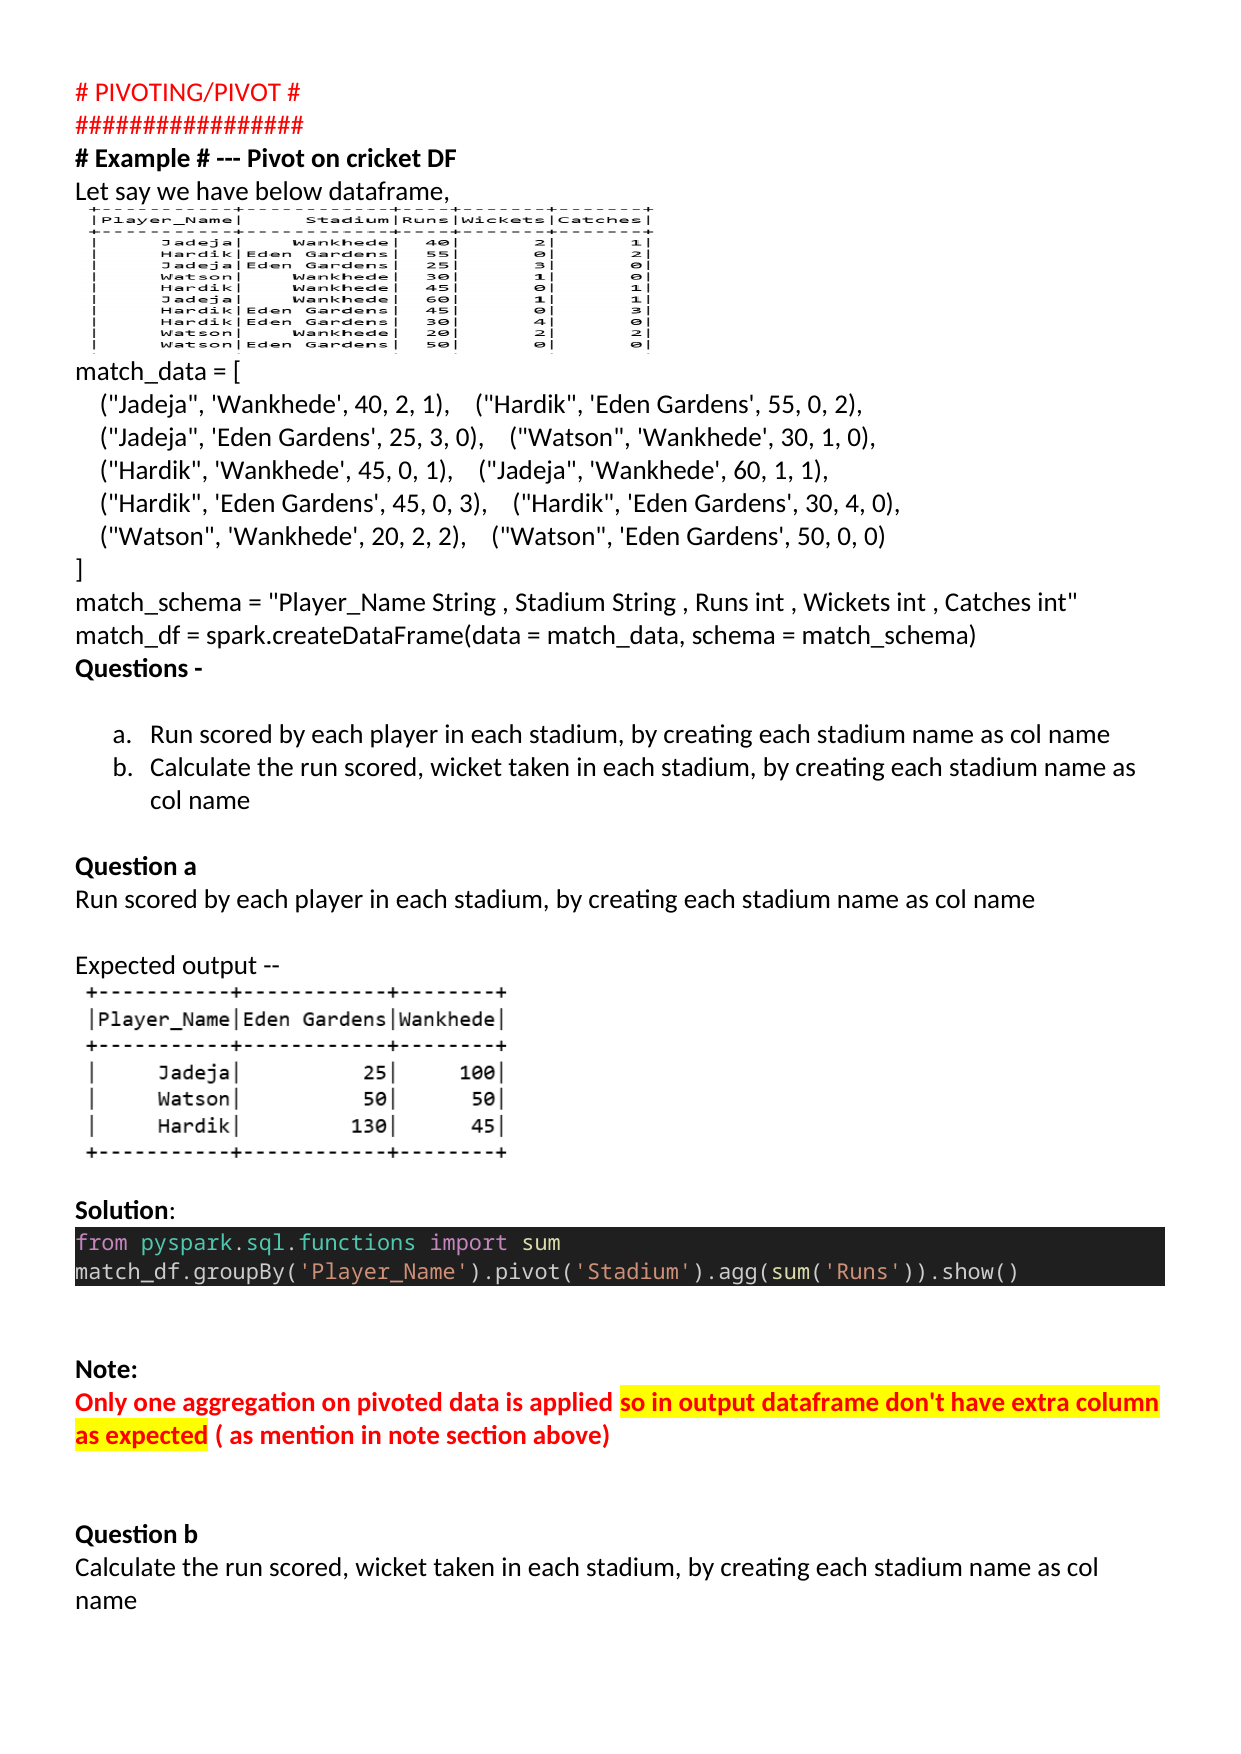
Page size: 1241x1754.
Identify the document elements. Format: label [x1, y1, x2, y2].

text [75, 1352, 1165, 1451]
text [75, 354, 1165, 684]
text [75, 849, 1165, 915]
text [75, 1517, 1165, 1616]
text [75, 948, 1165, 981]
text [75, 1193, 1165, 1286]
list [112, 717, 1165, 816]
picture [75, 981, 507, 1161]
picture [75, 207, 663, 354]
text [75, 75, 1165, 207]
